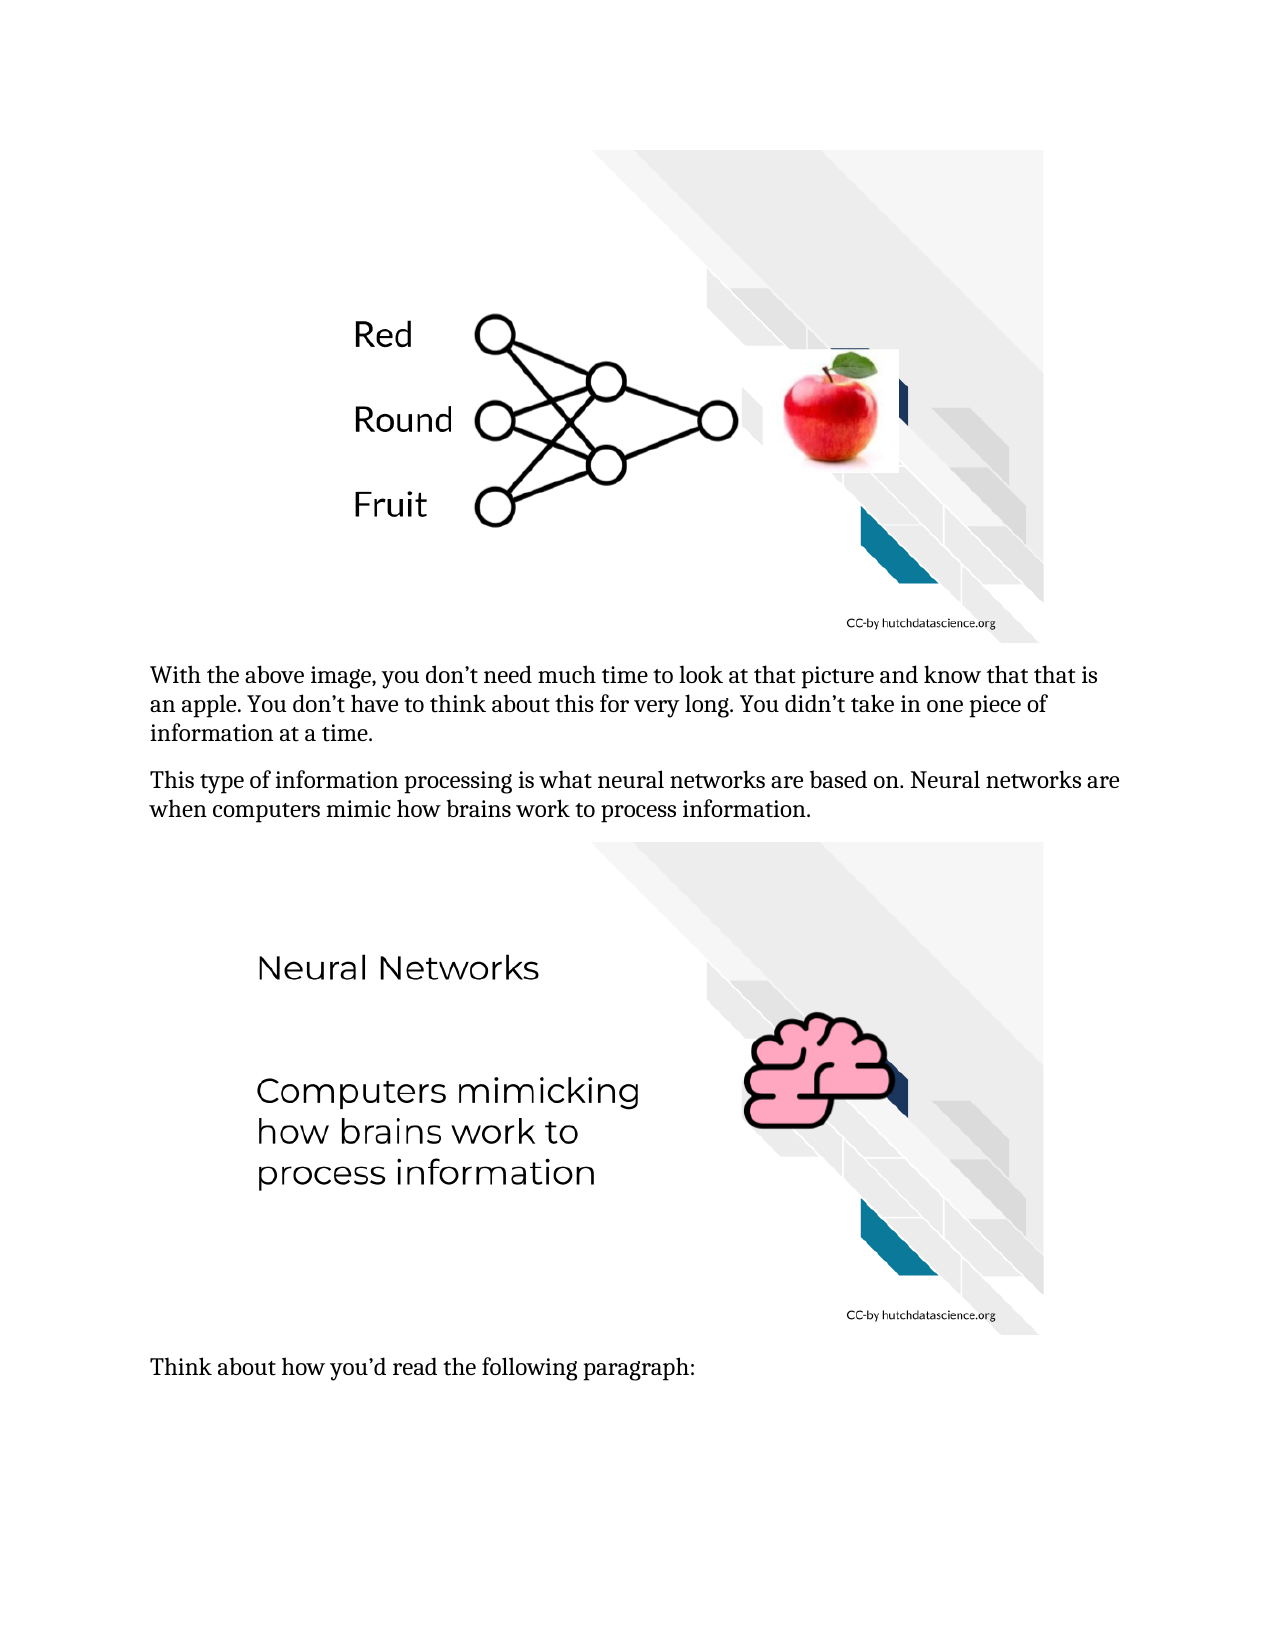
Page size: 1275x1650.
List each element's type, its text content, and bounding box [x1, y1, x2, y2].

text With the above image, you don’t need much time to look at that picture and know that that is an apple. You don’t have to think about this for very long. You didn’t take in one piece of information at a time. [150, 661, 1125, 747]
picture [168, 150, 1044, 643]
picture [168, 842, 1044, 1335]
text This type of information processing is what neural networks are based on. Neural networks are when computers mimic how brains work to process information. [150, 766, 1125, 823]
text Think about how you’d read the following paragraph: [150, 1353, 1125, 1382]
